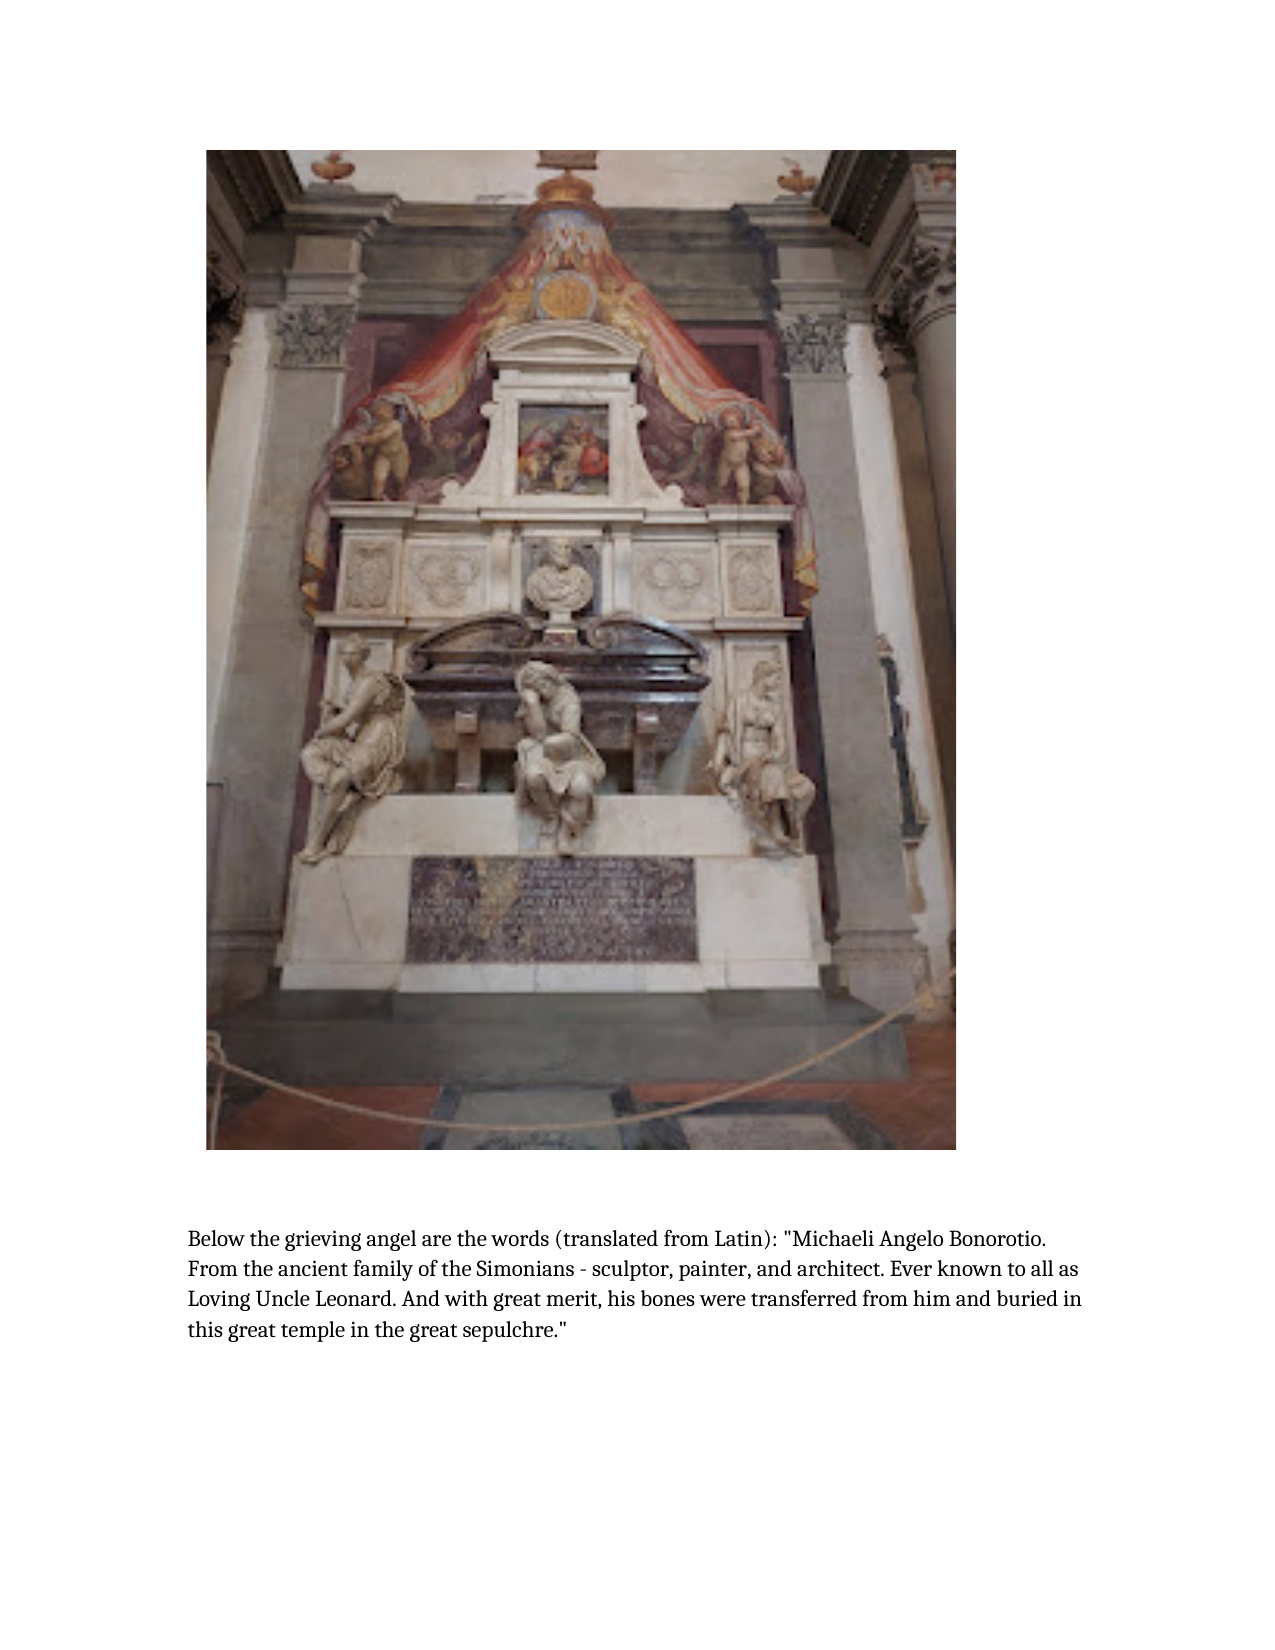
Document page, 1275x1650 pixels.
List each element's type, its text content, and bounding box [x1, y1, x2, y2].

picture [206, 150, 957, 1150]
text Below the grieving angel are the words (translated from Latin): "Michaeli Angelo Bonorotio. From the ancient family of the Simonians - sculptor, painter, and architect. Ever known to all as Loving Uncle Leonard. And with great merit, his bones were transferred from him and buried in this great temple in the great sepulchre." [187, 1226, 1087, 1343]
